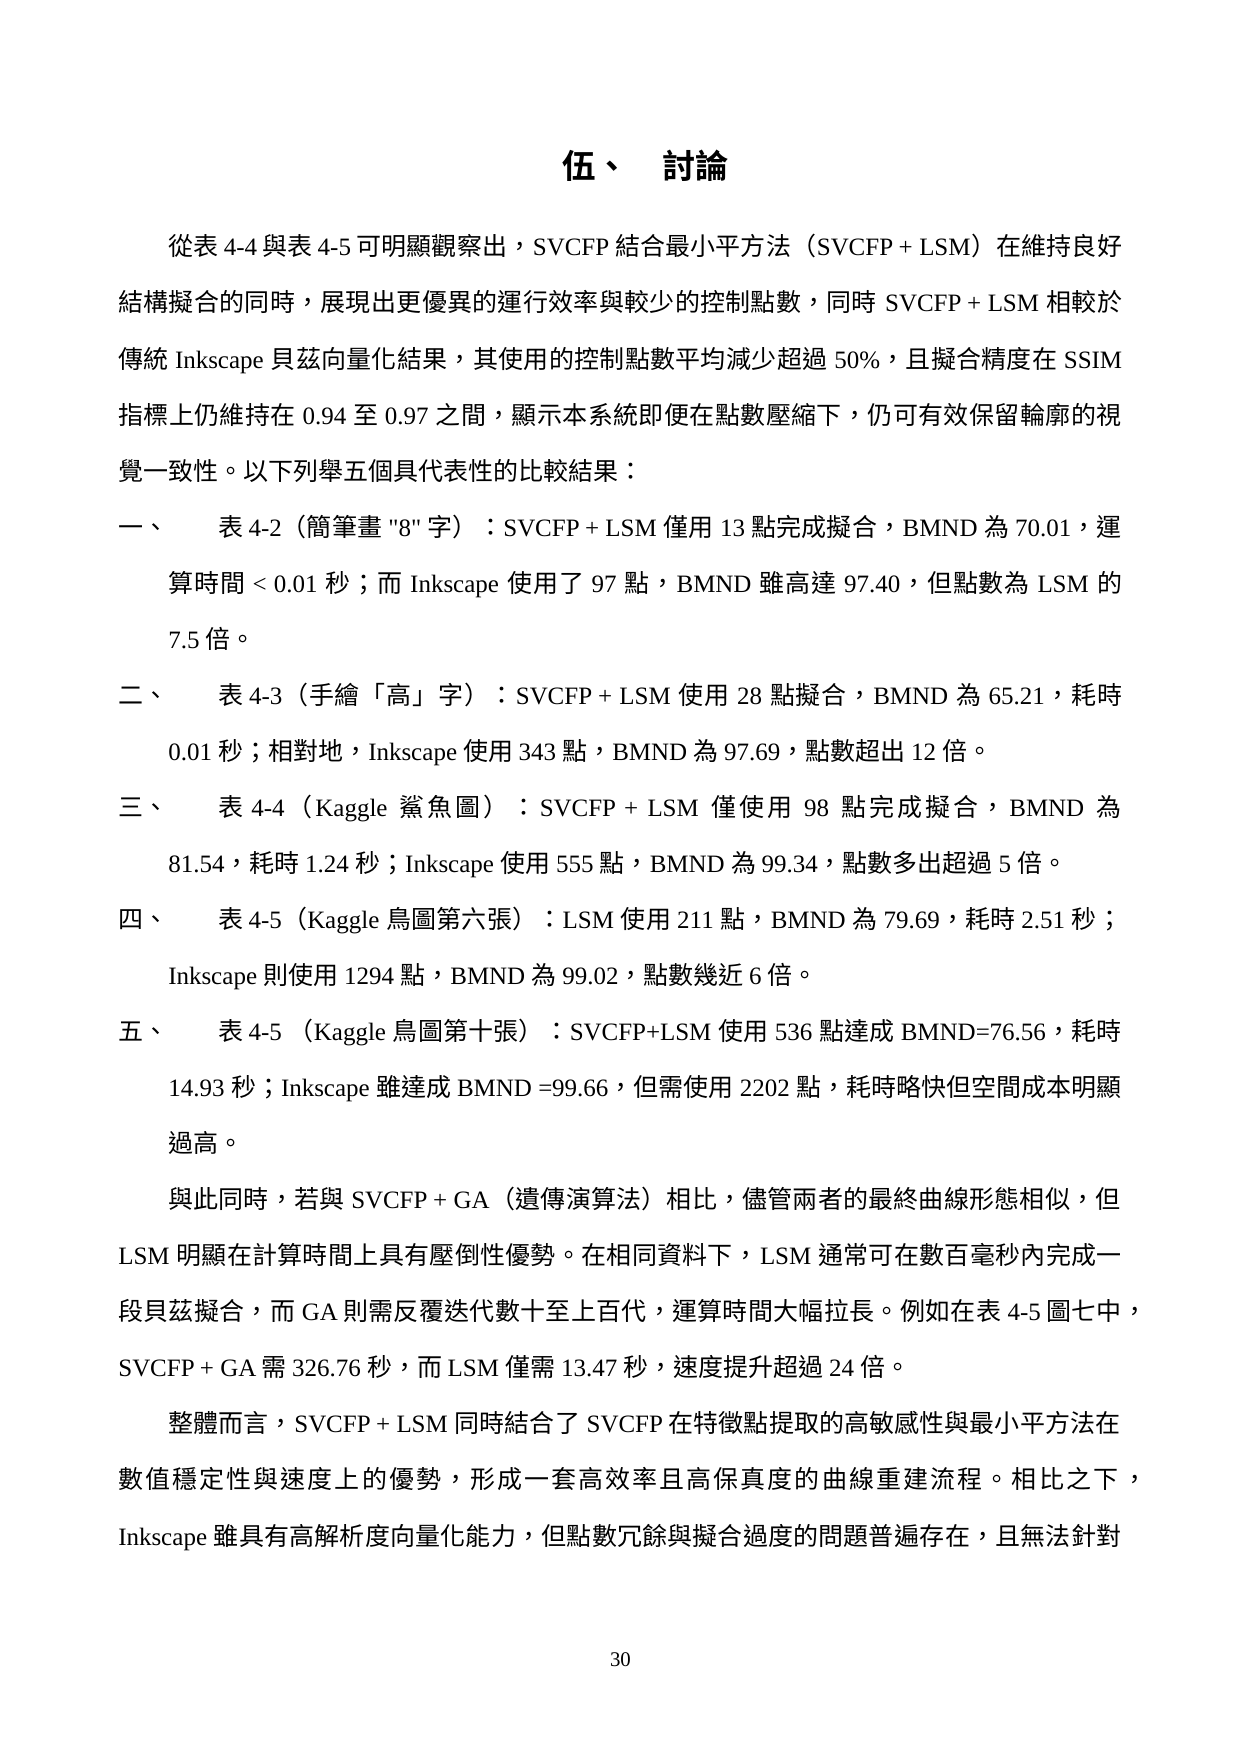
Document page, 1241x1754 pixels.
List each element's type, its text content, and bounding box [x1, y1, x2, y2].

list 表4-5（Kaggle 鳥圖第六張）：LSM 使用 211 點，BMND 為 79.69，耗時 2.51 秒；Inkscape 則使用 1294 點，BMND 為 99.02，點數幾近 6 倍。 [118, 898, 1122, 992]
text 從表4-4與表4-5可明顯觀察出，SVCFP 結合最小平方法（SVCFP + LSM）在維持良好結構擬合的同時，展現出更優異的運行效率與較少的控制點數，同時SVCFP + LSM 相較於傳統 Inkscape 貝茲向量化結果，其使用的控制點數平均減少超過 50%，且擬合精度在 SSIM 指標上仍維持在 0.94 至 0.97 之間，顯示本系統即便在點數壓縮下，仍可有效保留輪廓的視覺一致性。以下列舉五個具代表性的比較結果： [118, 226, 1122, 488]
list 表4-4（Kaggle 鯊魚圖）：SVCFP + LSM 僅使用 98 點完成擬合，BMND 為 81.54，耗時 1.24 秒；Inkscape 使用 555 點，BMND 為 99.34，點數多出超過 5 倍。 [118, 787, 1122, 880]
list 討論 [168, 127, 1122, 202]
text 與此同時，若與 SVCFP + GA（遺傳演算法）相比，儘管兩者的最終曲線形態相似，但 LSM 明顯在計算時間上具有壓倒性優勢。在相同資料下，LSM 通常可在數百毫秒內完成一段貝茲擬合，而 GA 則需反覆迭代數十至上百代，運算時間大幅拉長。例如在表4-5圖七中，SVCFP + GA 需 326.76 秒，而 LSM 僅需 13.47 秒，速度提升超過 24 倍。 [118, 1178, 1122, 1385]
list 表4-5 （Kaggle 鳥圖第十張）：SVCFP+LSM 使用 536 點達成 BMND=76.56，耗時 14.93 秒；Inkscape 雖達成 BMND =99.66，但需使用 2202 點，耗時略快但空間成本明顯過高。 [118, 1010, 1122, 1160]
list 表4-2（簡筆畫 "8" 字）：SVCFP + LSM 僅用 13 點完成擬合，BMND 為 70.01，運算時間 < 0.01 秒；而 Inkscape 使用了 97 點，BMND 雖高達 97.40，但點數為 LSM 的 7.5 倍。 [118, 507, 1122, 657]
list 表4-3（手繪「高」字）：SVCFP + LSM 使用 28 點擬合，BMND 為 65.21，耗時 0.01 秒；相對地，Inkscape 使用343 點，BMND 為 97.69，點數超出 12 倍。 [118, 675, 1122, 768]
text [118, 1403, 1122, 1553]
